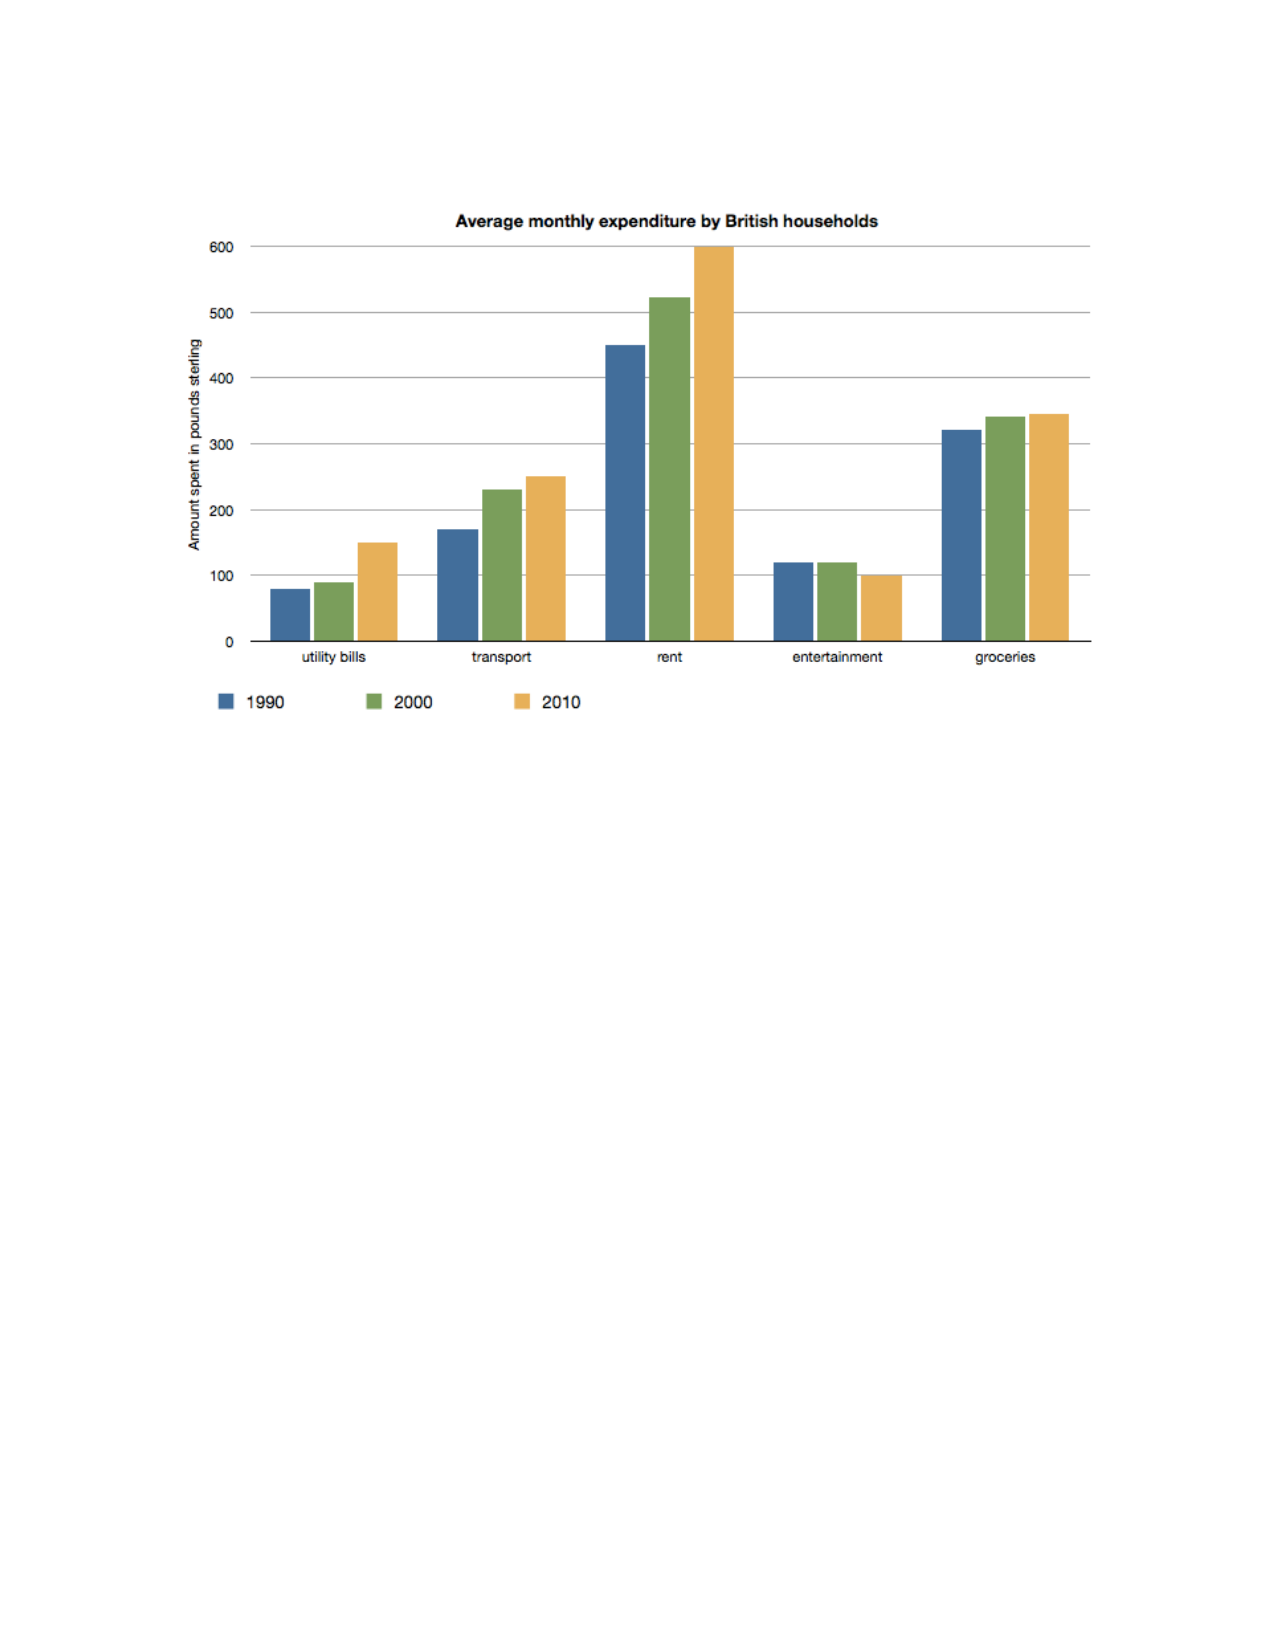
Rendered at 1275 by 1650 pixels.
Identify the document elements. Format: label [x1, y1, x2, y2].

picture [150, 150, 1125, 719]
